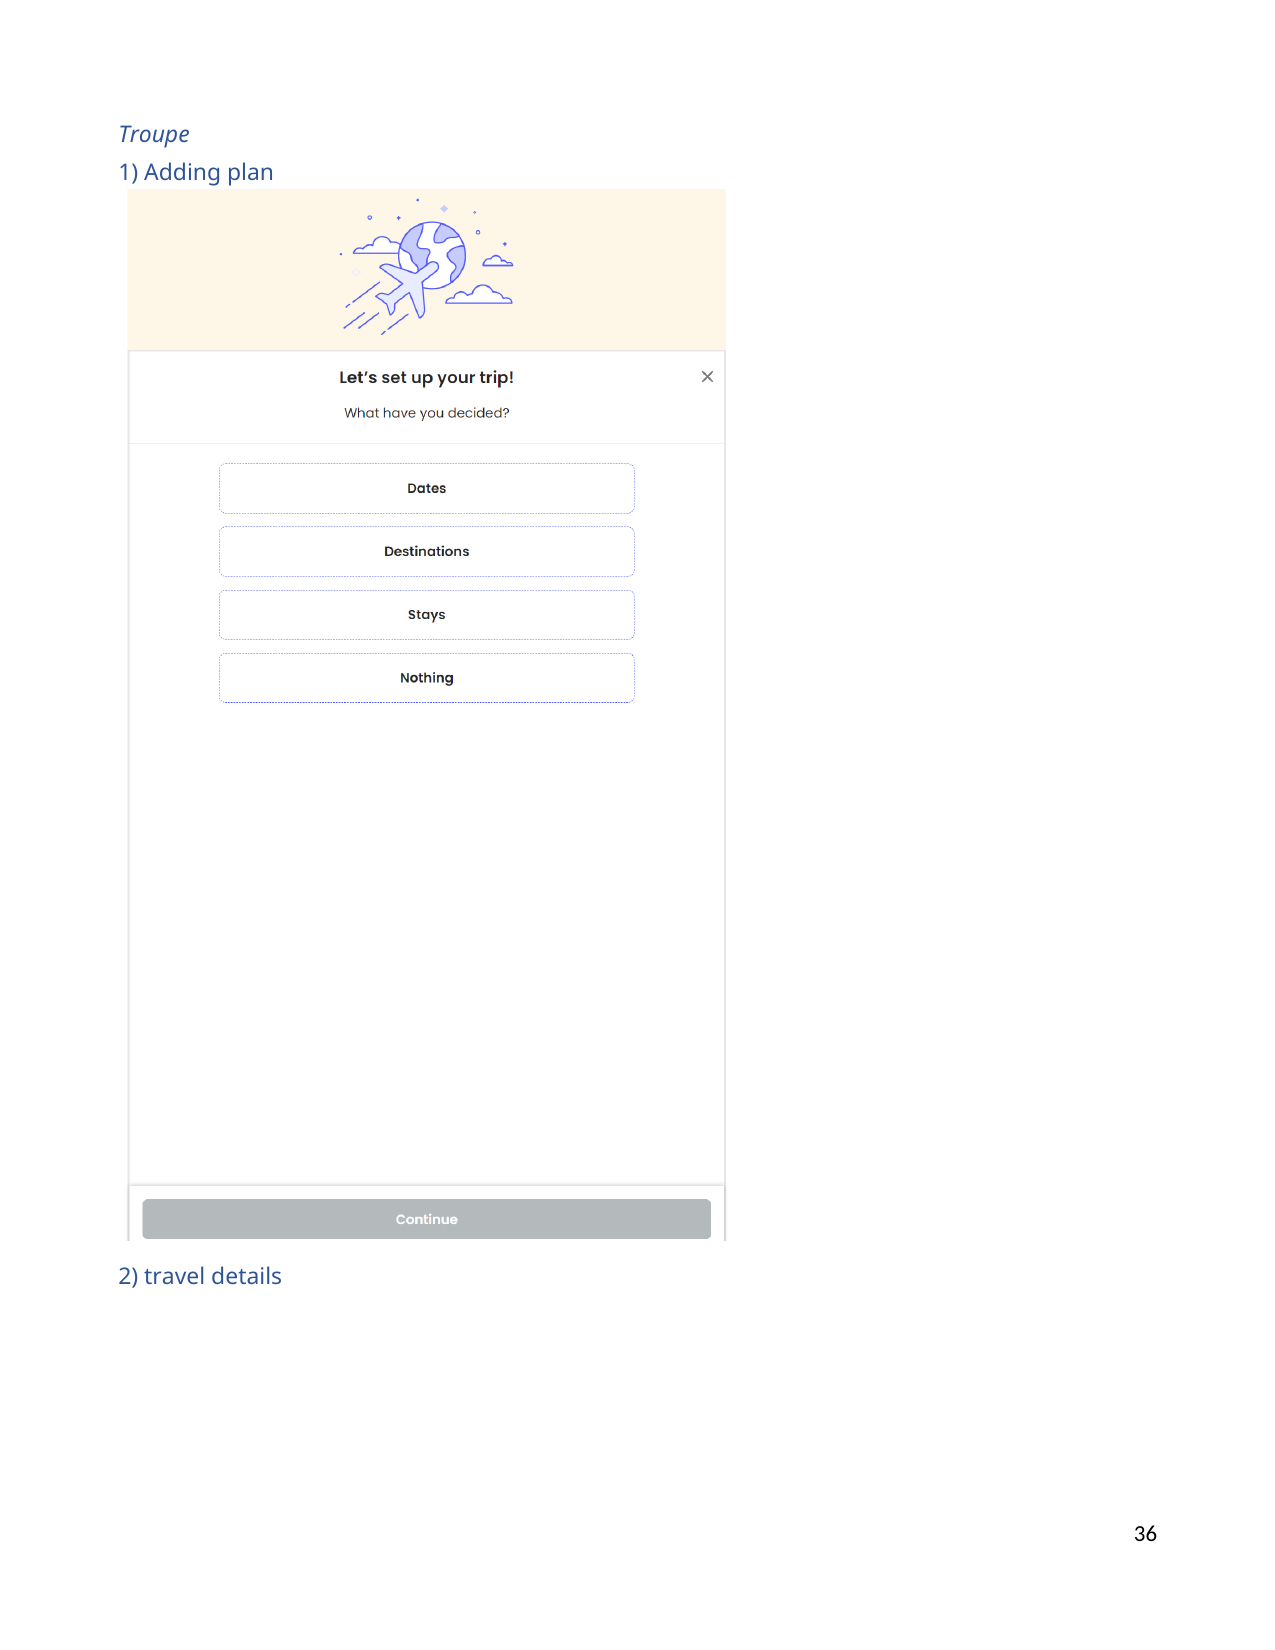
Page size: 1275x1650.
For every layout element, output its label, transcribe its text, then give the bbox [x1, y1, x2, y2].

subtitle 1) Adding plan [118, 156, 1157, 187]
picture [118, 189, 761, 1241]
subtitle 2) travel details [118, 1260, 1157, 1291]
subtitle Troupe [118, 118, 1157, 149]
